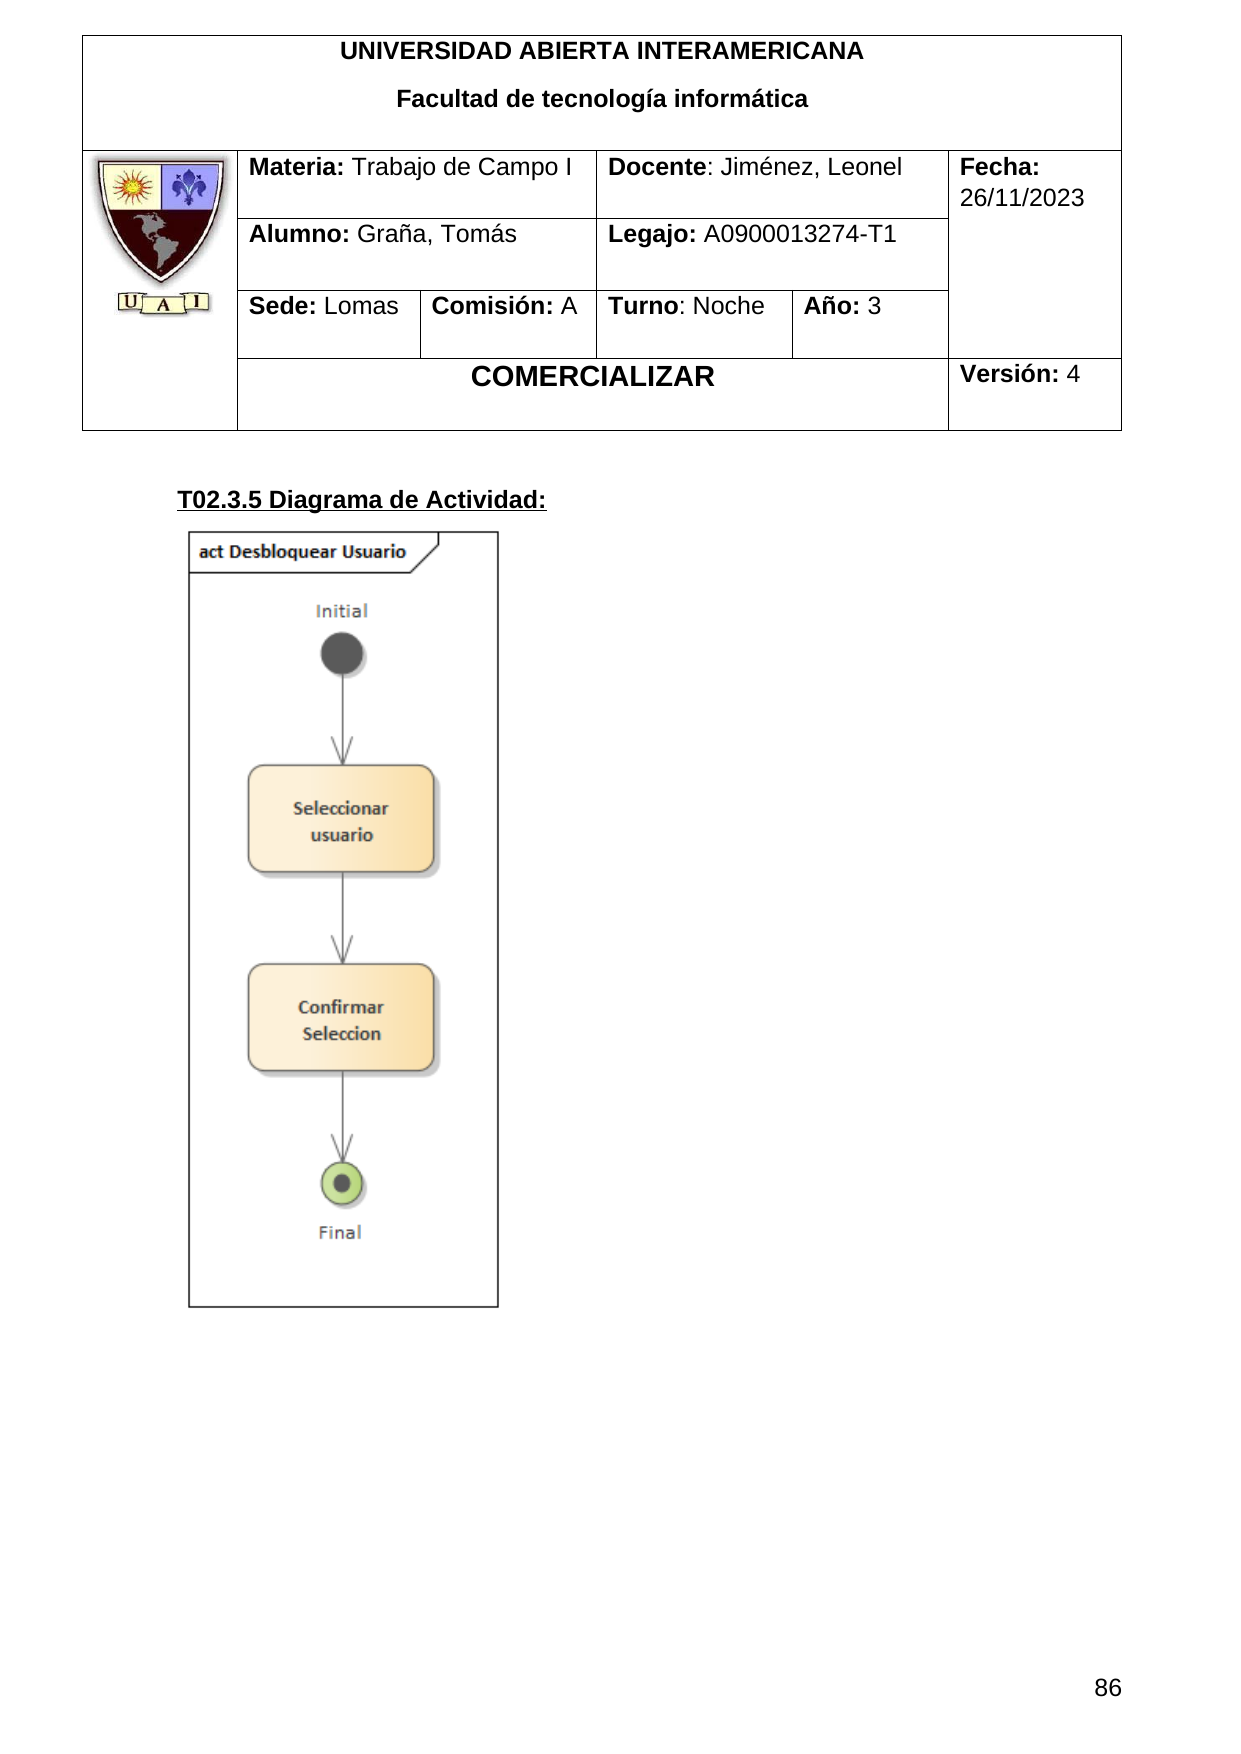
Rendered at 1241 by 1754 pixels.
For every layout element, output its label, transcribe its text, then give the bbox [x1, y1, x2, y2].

subtitle T02.3.5 Diagrama de Actividad: [177, 485, 1122, 513]
picture [87, 151, 234, 320]
picture [177, 520, 510, 1319]
